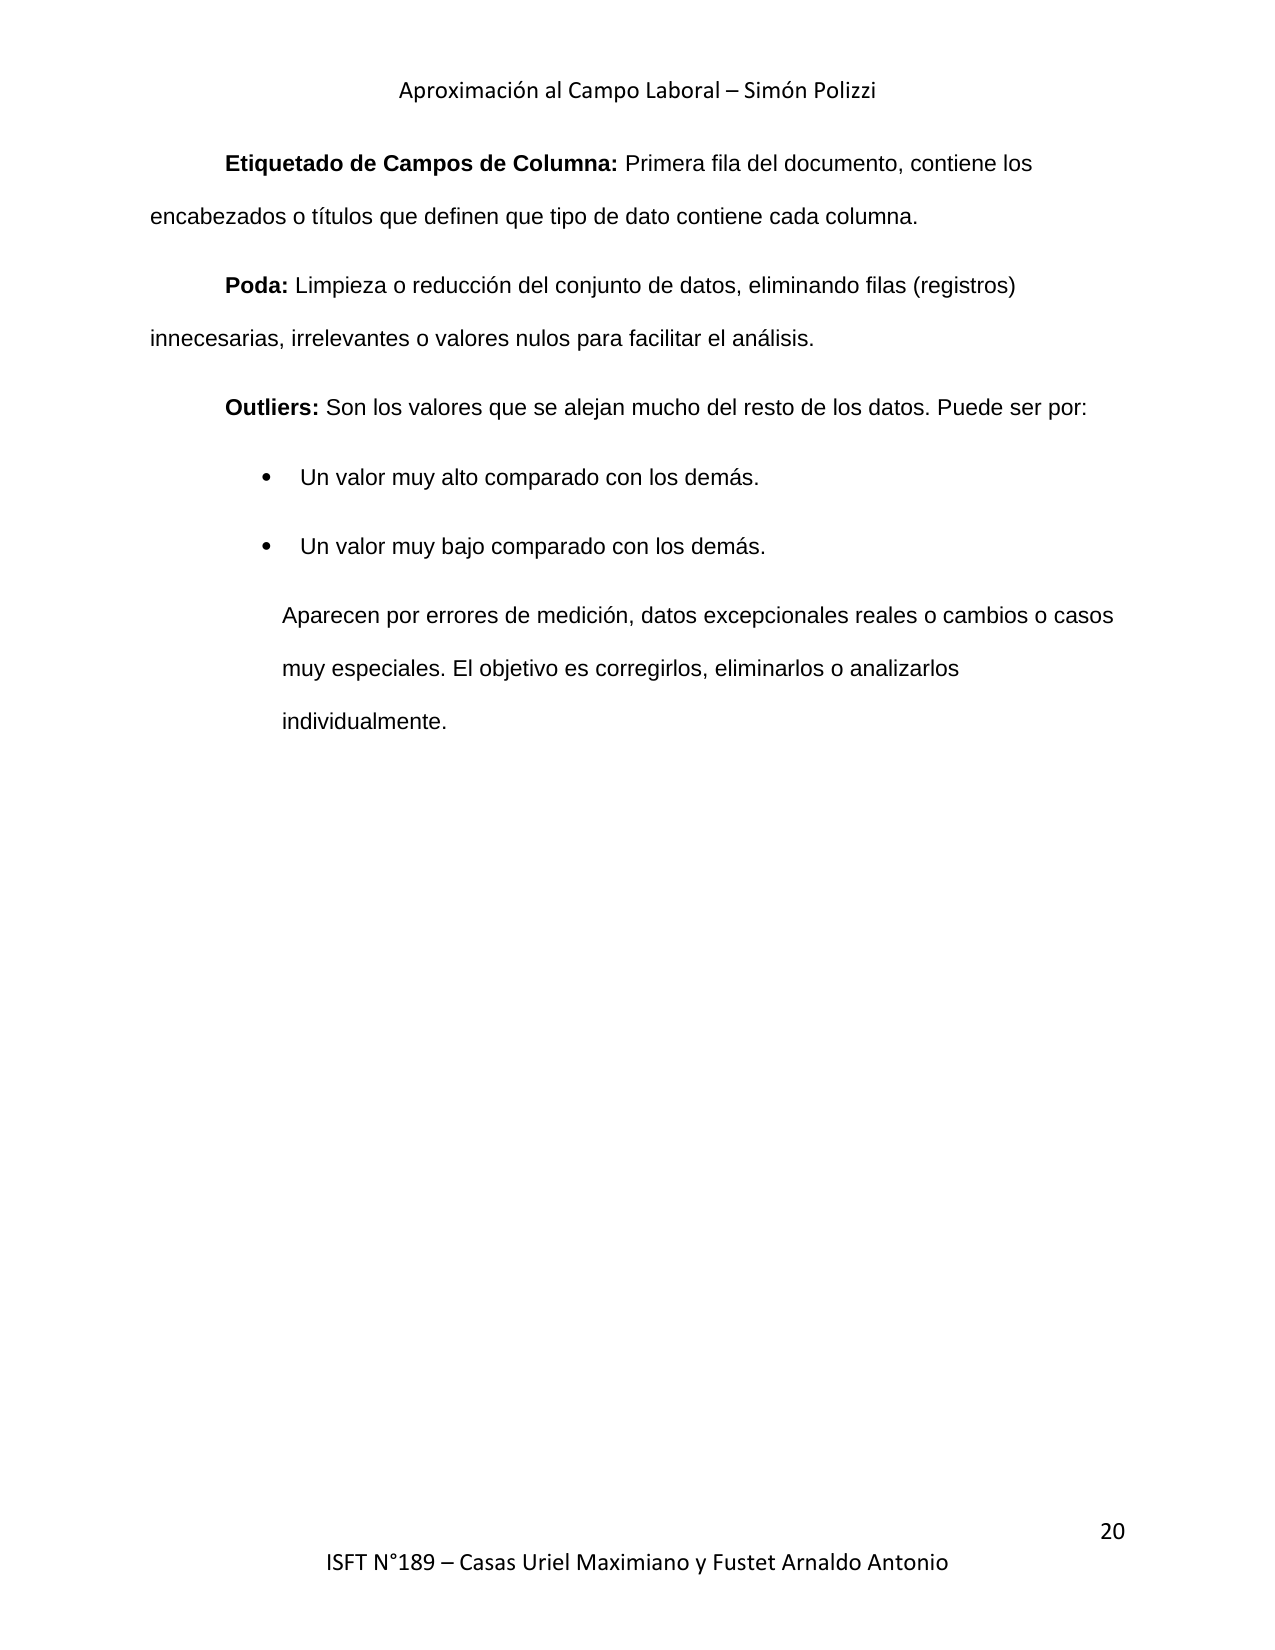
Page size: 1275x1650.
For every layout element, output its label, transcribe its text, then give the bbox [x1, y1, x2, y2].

text Outliers: Son los valores que se alejan mucho del resto de los datos. Puede ser por: [150, 394, 1125, 421]
text Poda: Limpieza o reducción del conjunto de datos, eliminando filas (registros) innecesarias, irrelevantes o valores nulos para facilitar el análisis. [150, 272, 1125, 351]
list Un valor muy alto comparado con los demás. [262, 463, 1125, 490]
text Aparecen por errores de medición, datos excepcionales reales o cambios o casos muy especiales. El objetivo es corregirlos, eliminarlos o analizarlos individualmente. [282, 602, 1125, 734]
list Un valor muy bajo comparado con los demás. [262, 533, 1125, 559]
text Etiquetado de Campos de Columna: Primera fila del documento, contiene los encabezados o títulos que definen que tipo de dato contiene cada columna. [150, 150, 1125, 229]
